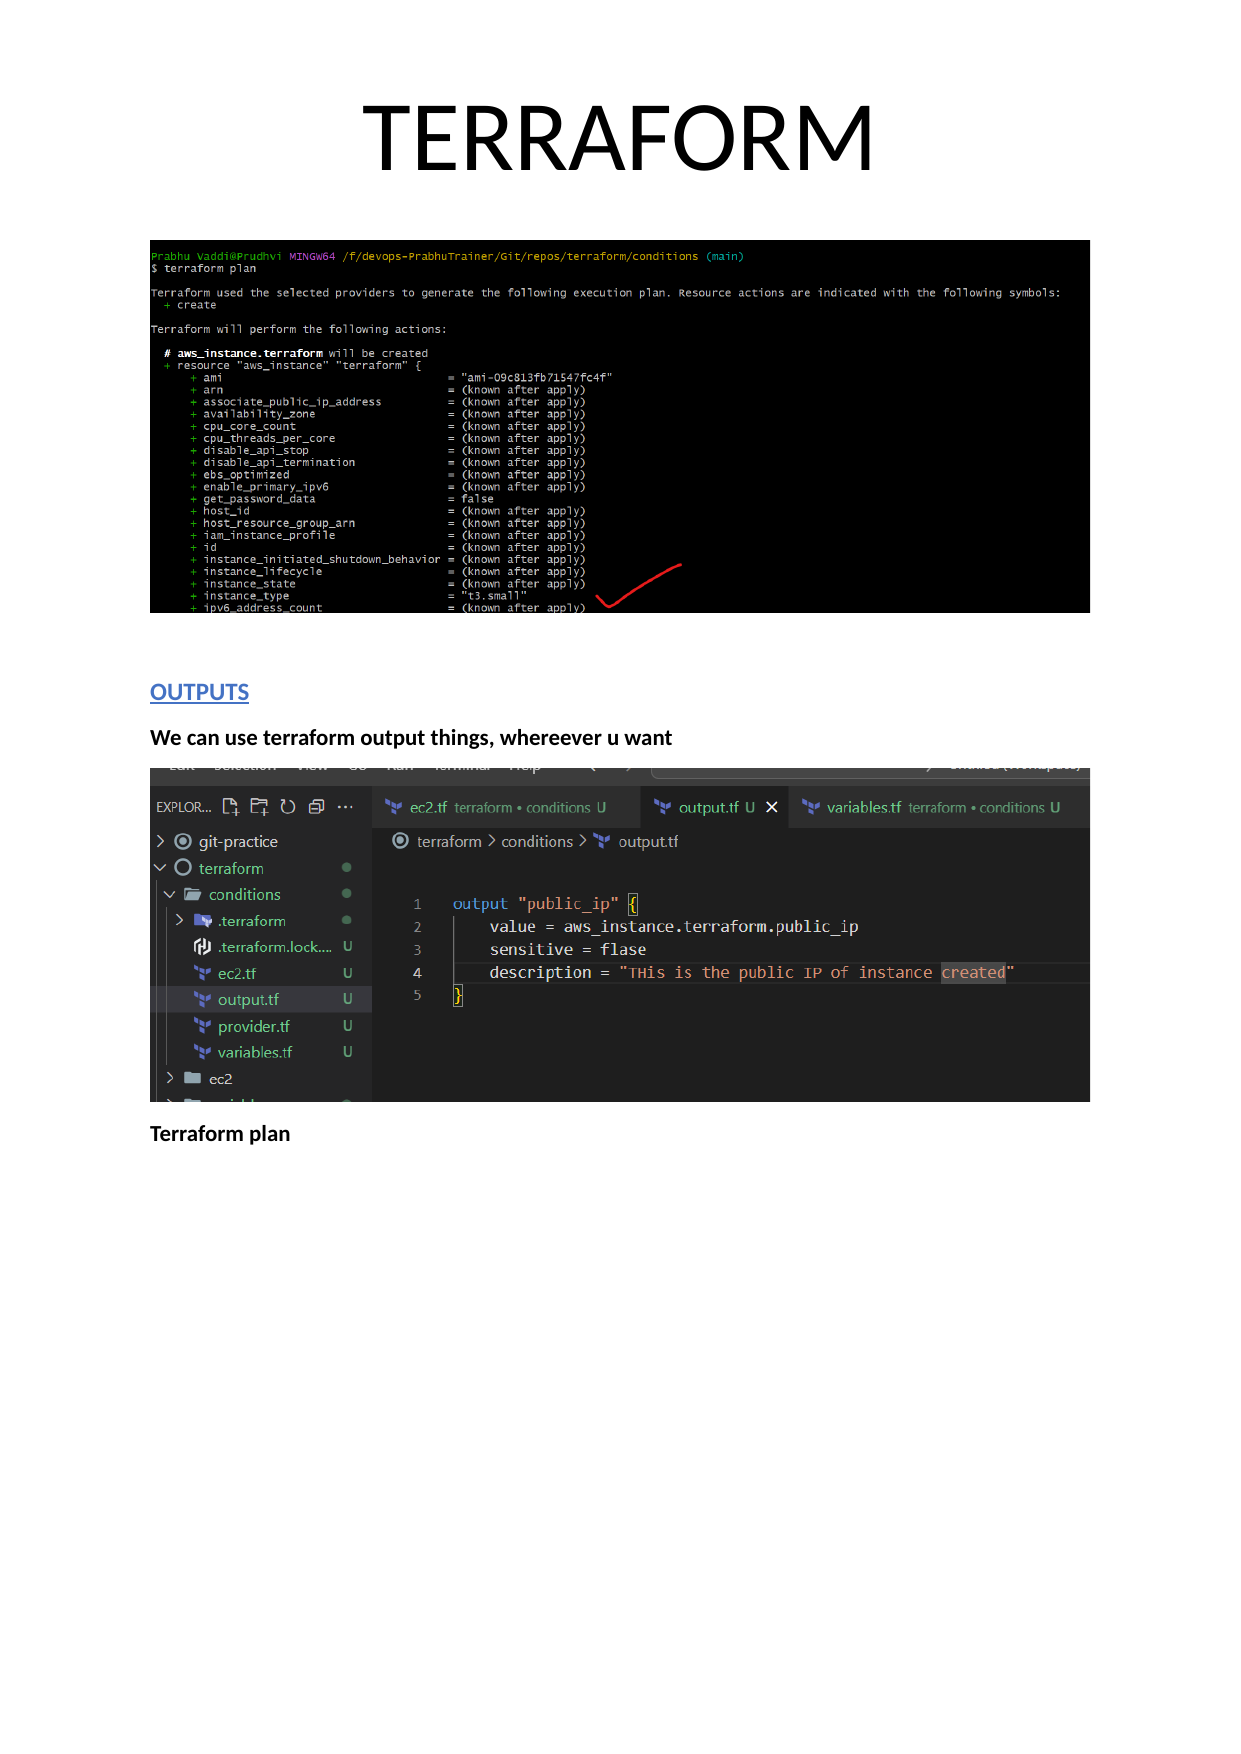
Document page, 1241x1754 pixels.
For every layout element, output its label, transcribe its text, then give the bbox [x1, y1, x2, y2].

text OUTPUTS [150, 676, 1090, 707]
text We can use terraform output things, whereever u want [150, 723, 1090, 752]
text Terraform plan [150, 1119, 1090, 1147]
picture [150, 768, 1091, 1102]
picture [150, 240, 1091, 613]
